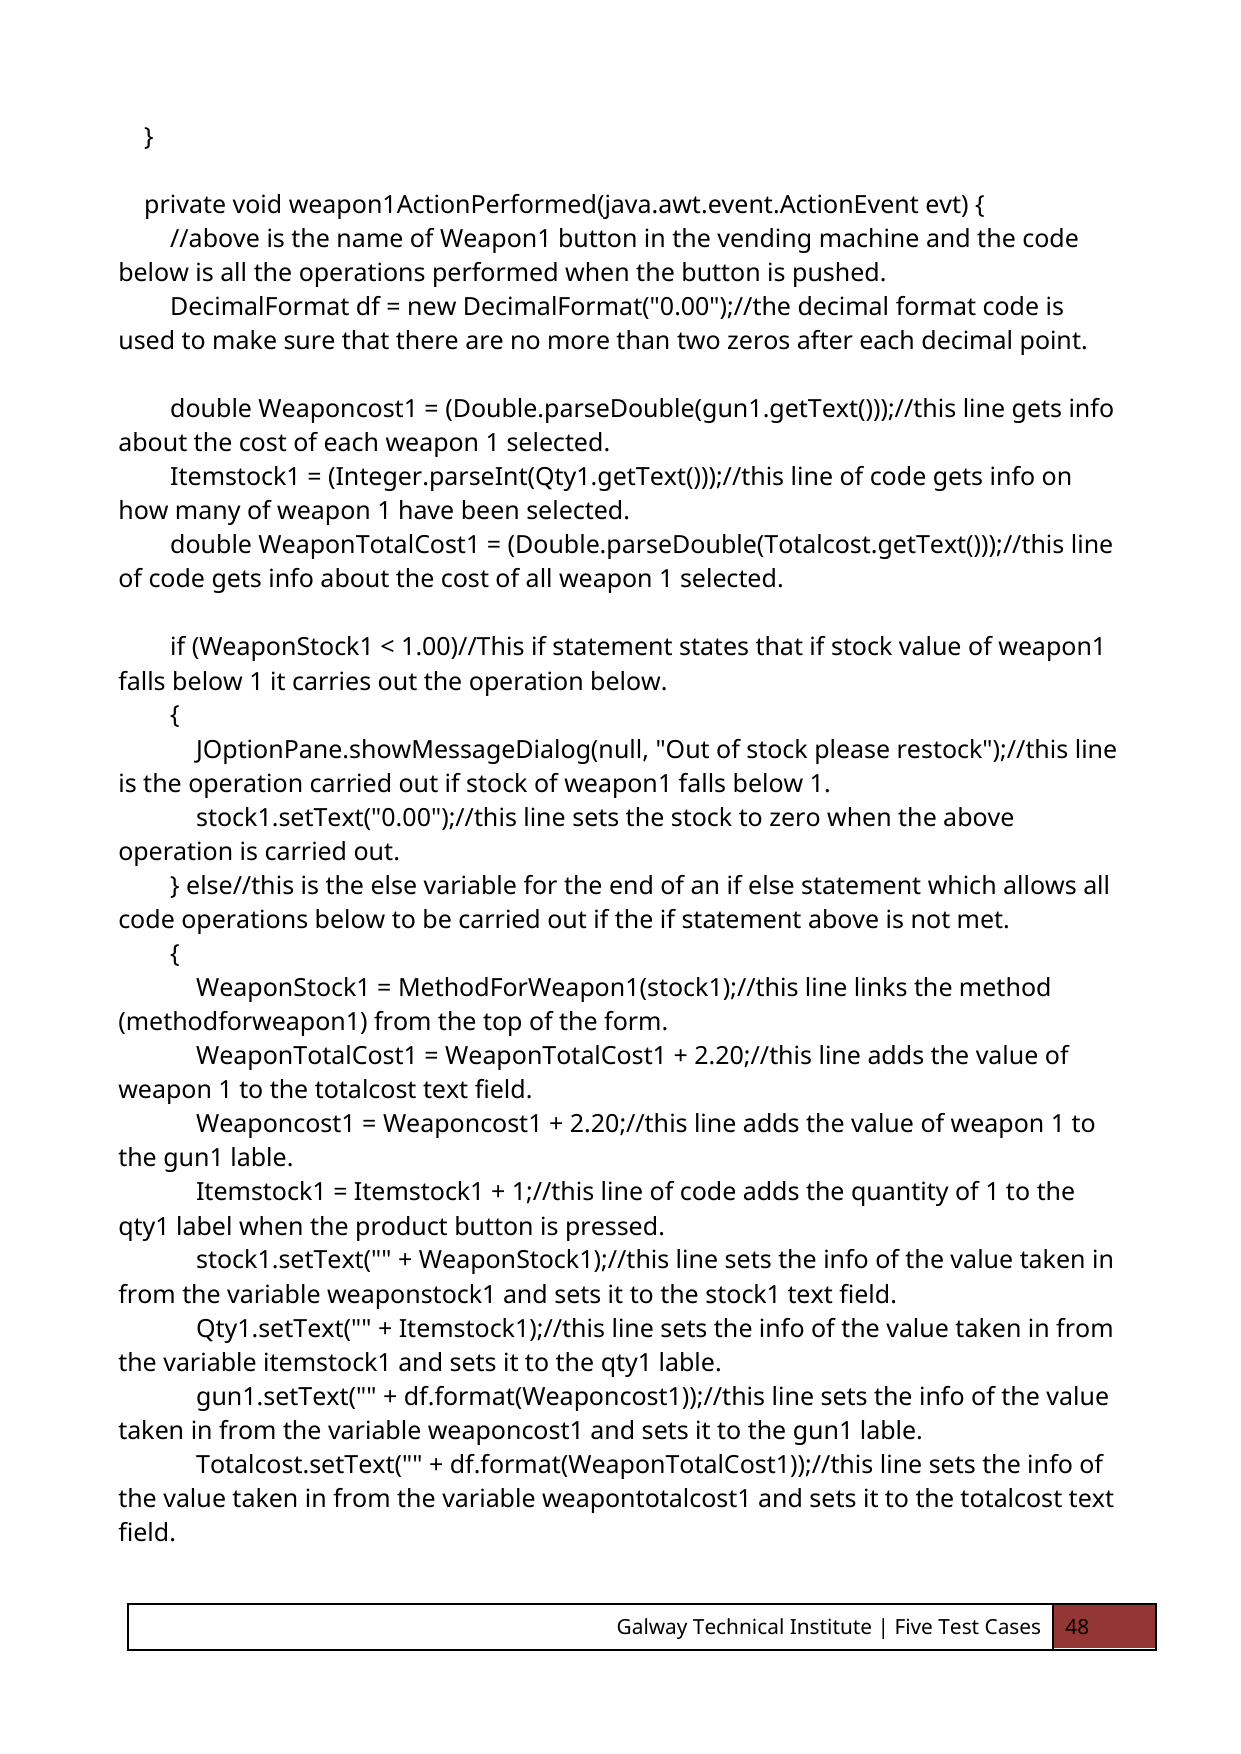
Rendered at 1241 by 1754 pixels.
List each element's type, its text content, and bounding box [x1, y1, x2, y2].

text DecimalFormat df = new DecimalFormat("0.00");//the decimal format code is used to make sure that there are no more than two zeros after each decimal point. [118, 288, 1122, 357]
text Weaponcost1 = Weaponcost1 + 2.20;//this line adds the value of weapon 1 to the gun1 lable. [118, 1106, 1122, 1174]
text JOptionPane.showMessageDialog(null, "Out of stock please restock");//this line is the operation carried out if stock of weapon1 falls below 1. [118, 731, 1122, 799]
text double WeaponTotalCost1 = (Double.parseDouble(Totalcost.getText()));//this line of code gets info about the cost of all weapon 1 selected. [118, 527, 1122, 595]
text WeaponStock1 = MethodForWeapon1(stock1);//this line links the method (methodforweapon1) from the top of the form. [118, 970, 1122, 1038]
text if (WeaponStock1 < 1.00)//This if statement states that if stock value of weapon1 falls below 1 it carries out the operation below. [118, 629, 1122, 697]
text { [118, 697, 1122, 731]
text //above is the name of Weapon1 button in the vending machine and the code below is all the operations performed when the button is pushed. [118, 220, 1122, 288]
text Totalcost.setText("" + df.format(WeaponTotalCost1));//this line sets the info of the value taken in from the variable weapontotalcost1 and sets it to the totalcost text field. [118, 1447, 1122, 1549]
text WeaponTotalCost1 = WeaponTotalCost1 + 2.20;//this line adds the value of weapon 1 to the totalcost text field. [118, 1038, 1122, 1106]
text Itemstock1 = (Integer.parseInt(Qty1.getText()));//this line of code gets info on how many of weapon 1 have been selected. [118, 459, 1122, 527]
text Qty1.setText("" + Itemstock1);//this line sets the info of the value taken in from the variable itemstock1 and sets it to the qty1 lable. [118, 1310, 1122, 1378]
text gun1.setText("" + df.format(Weaponcost1));//this line sets the info of the value taken in from the variable weaponcost1 and sets it to the gun1 lable. [118, 1378, 1122, 1447]
text Itemstock1 = Itemstock1 + 1;//this line of code adds the quantity of 1 to the qty1 label when the product button is pressed. [118, 1174, 1122, 1242]
text } [118, 118, 1122, 152]
text private void weapon1ActionPerformed(java.awt.event.ActionEvent evt) { [118, 186, 1122, 220]
text double Weaponcost1 = (Double.parseDouble(gun1.getText()));//this line gets info about the cost of each weapon 1 selected. [118, 391, 1122, 459]
text stock1.setText("0.00");//this line sets the stock to zero when the above operation is carried out. [118, 799, 1122, 867]
text } else//this is the else variable for the end of an if else statement which allows all code operations below to be carried out if the if statement above is not met. [118, 867, 1122, 936]
text { [118, 936, 1122, 970]
text stock1.setText("" + WeaponStock1);//this line sets the info of the value taken in from the variable weaponstock1 and sets it to the stock1 text field. [118, 1242, 1122, 1310]
